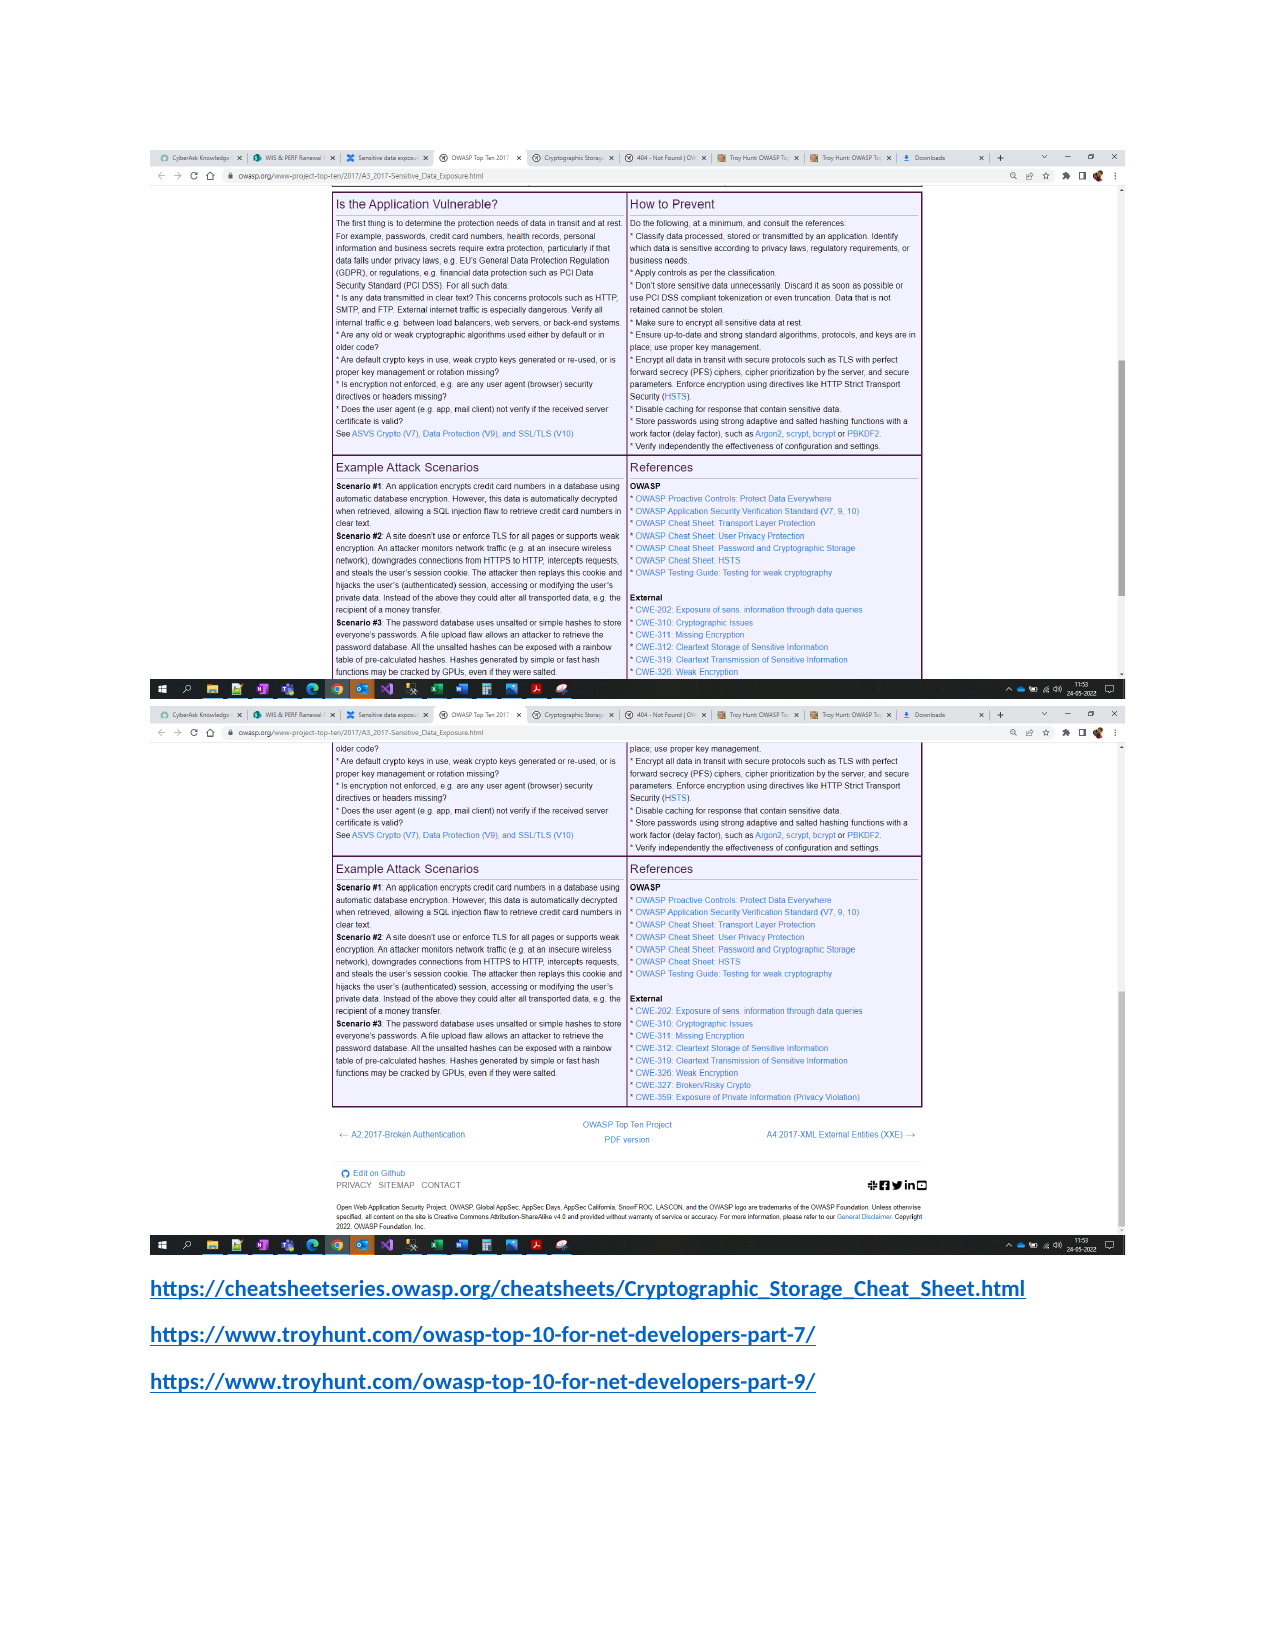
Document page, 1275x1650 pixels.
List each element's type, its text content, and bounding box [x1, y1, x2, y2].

picture [150, 150, 1125, 699]
picture [150, 706, 1125, 1255]
text https://www.troyhunt.com/owasp-top-10-for-net-developers-part-7/ [150, 1321, 1125, 1348]
text https://cheatsheetseries.owasp.org/cheatsheets/Cryptographic_Storage_Cheat_Sheet.html [150, 1274, 1125, 1302]
text https://www.troyhunt.com/owasp-top-10-for-net-developers-part-9/ [150, 1367, 1125, 1395]
